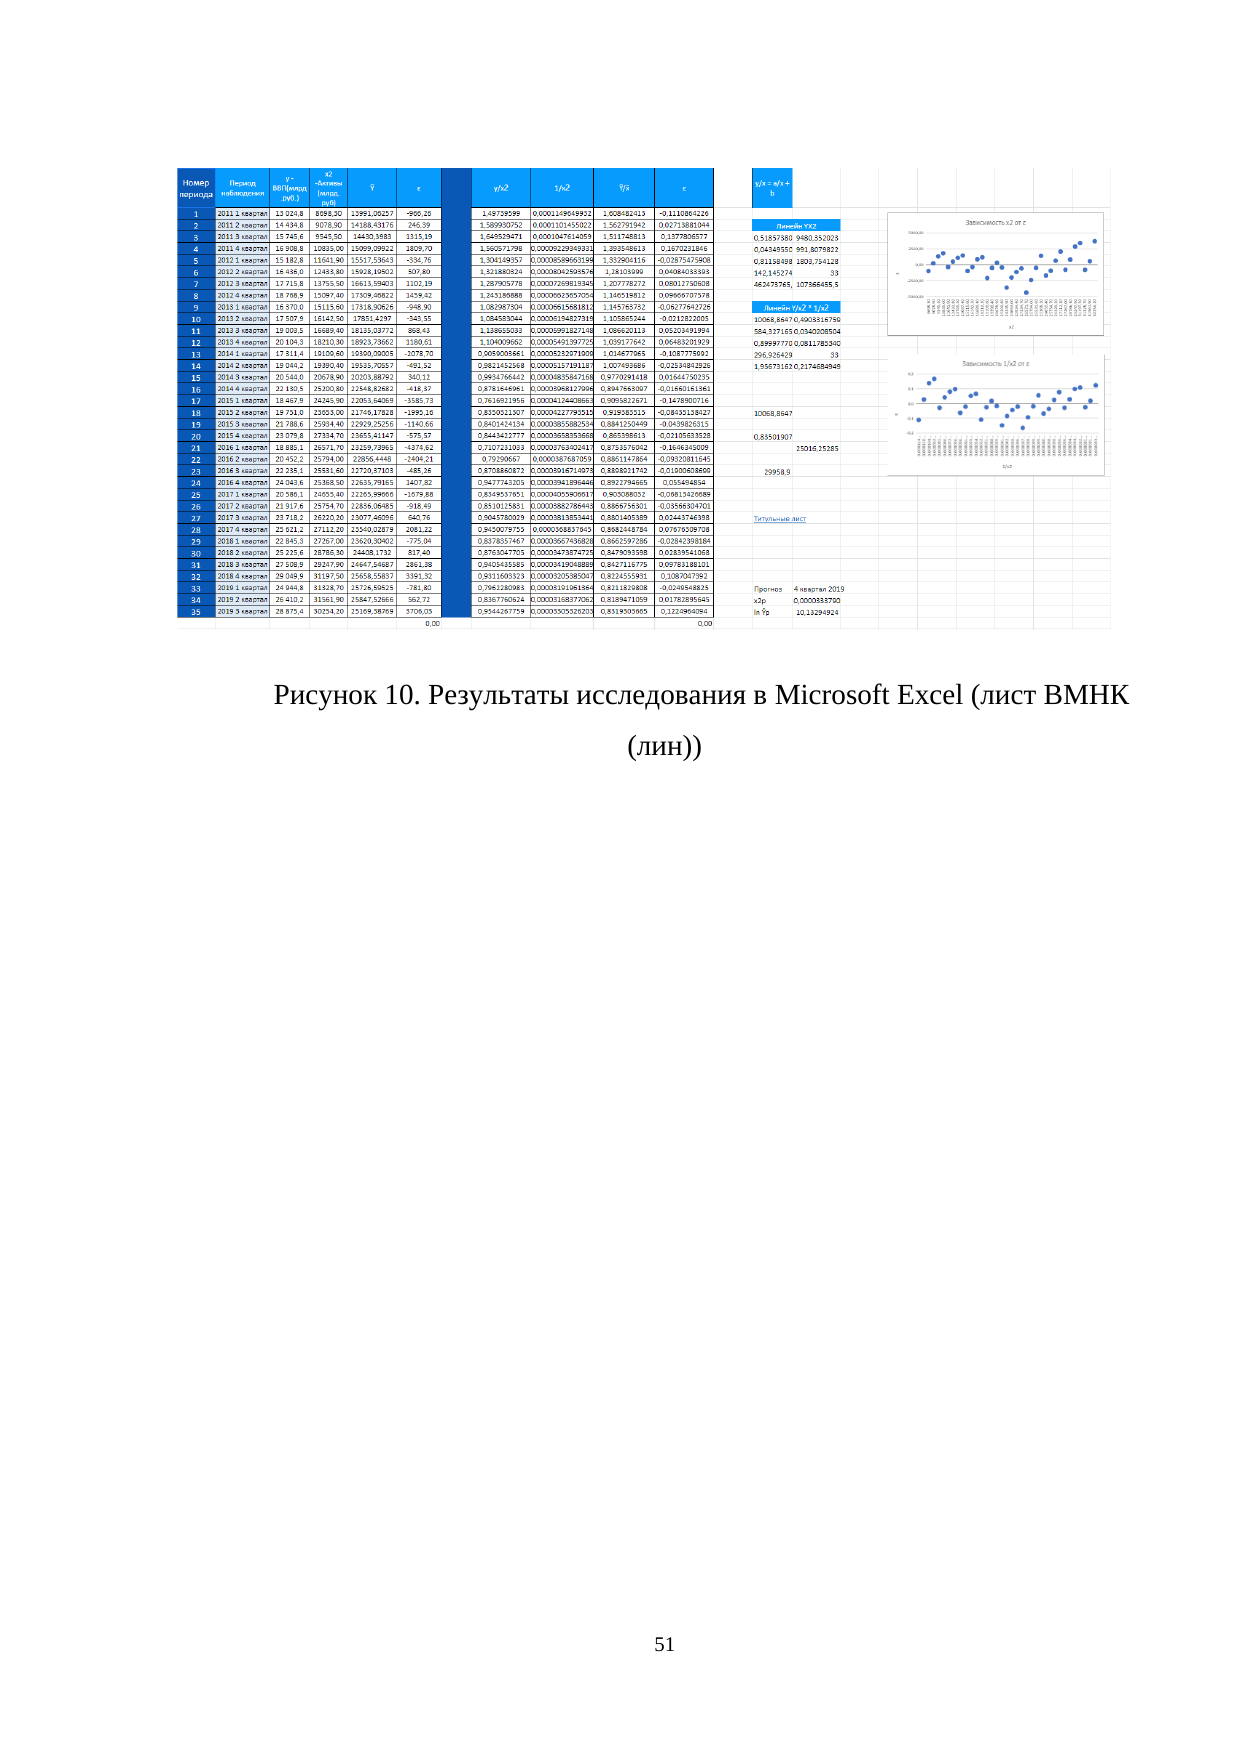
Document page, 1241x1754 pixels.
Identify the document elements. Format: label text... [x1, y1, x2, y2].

text Рисунок 10. Результаты исследования в Microsoft Excel (лист ВМНК (лин)) [177, 677, 1152, 761]
picture [177, 168, 1111, 630]
